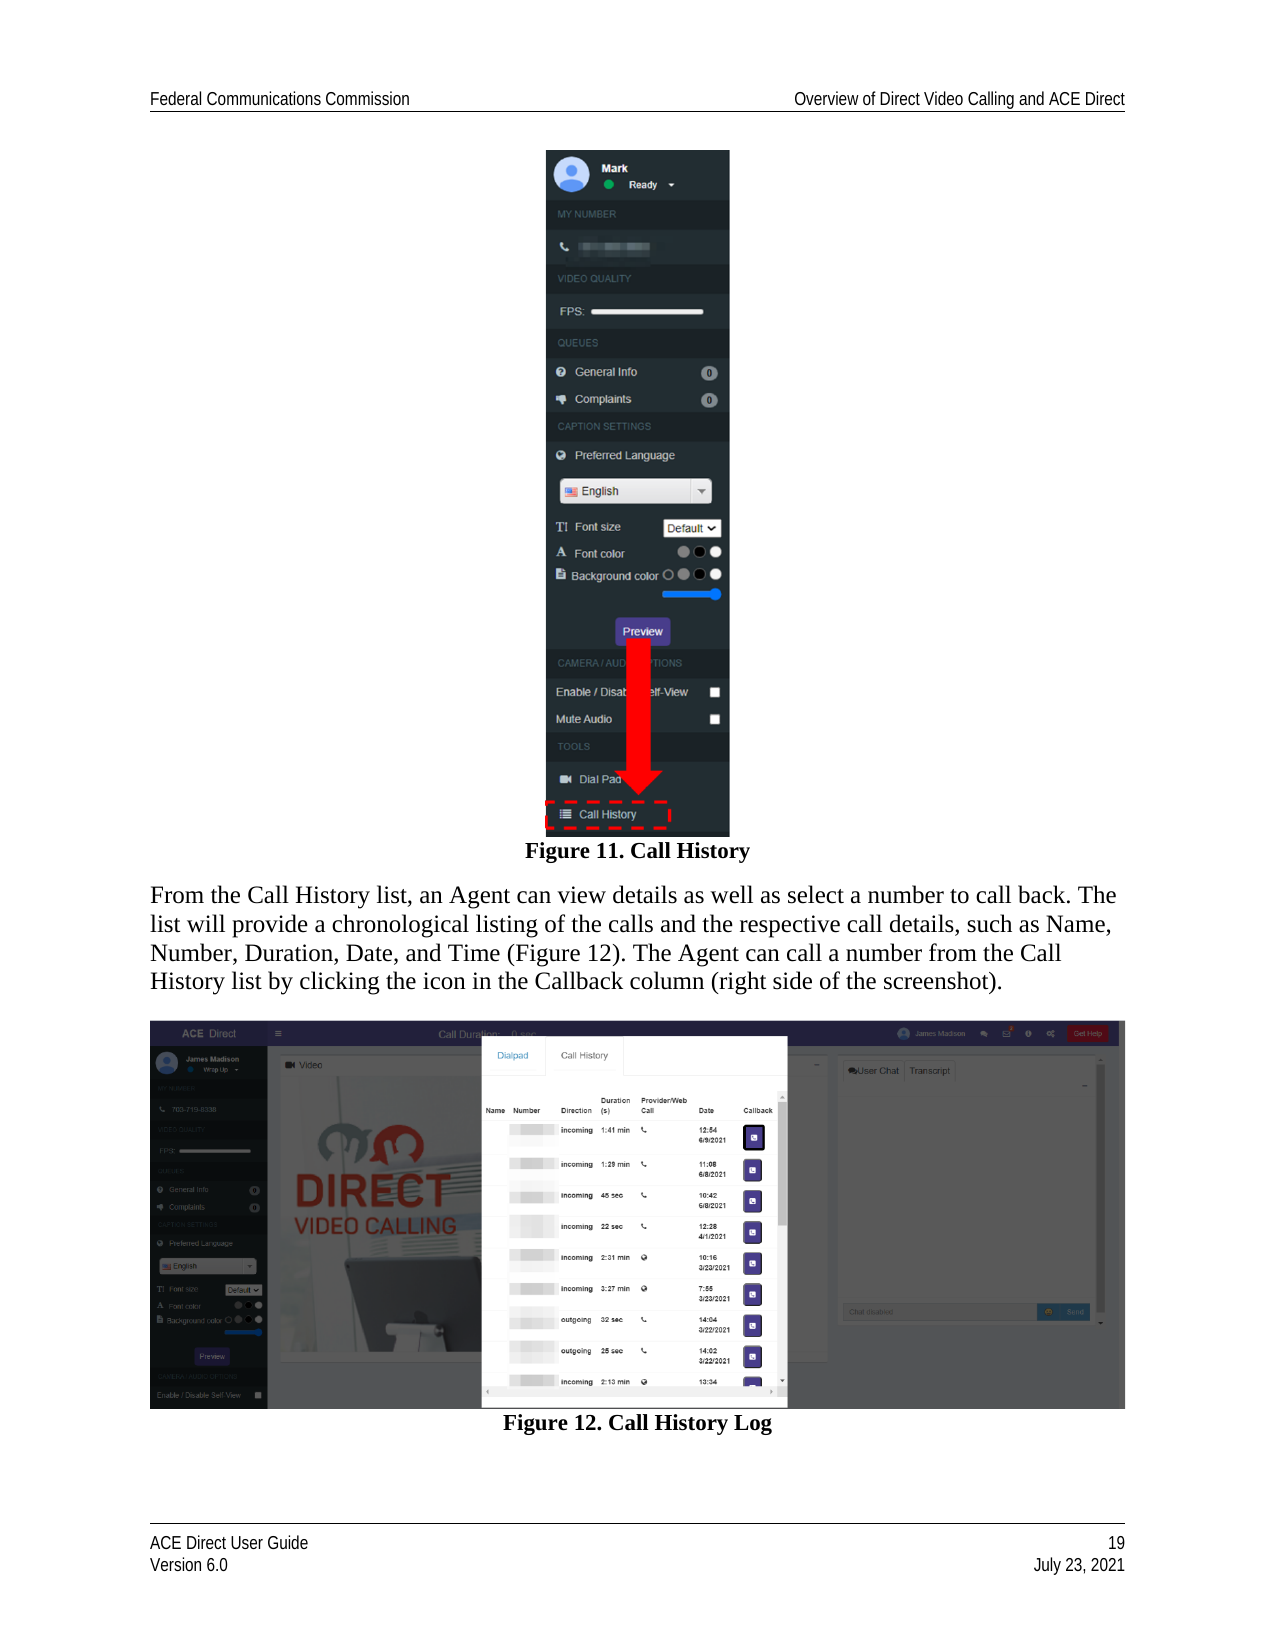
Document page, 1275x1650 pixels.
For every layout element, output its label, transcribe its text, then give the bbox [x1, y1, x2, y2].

picture [150, 1020, 1125, 1409]
text Figure 12. Call History Log [150, 1409, 1125, 1435]
text Figure 11. Call History [150, 837, 1125, 863]
picture [545, 150, 730, 837]
text From the Call History list, an Agent can view details as well as select a number to call back. The list will provide a chronological listing of the calls and the respective call details, such as Name, Number, Duration, Date, and Time (Figure 12). The Agent can call a number from the Call History list by clicking the icon in the Callback column (right side of the screenshot). [150, 880, 1125, 995]
